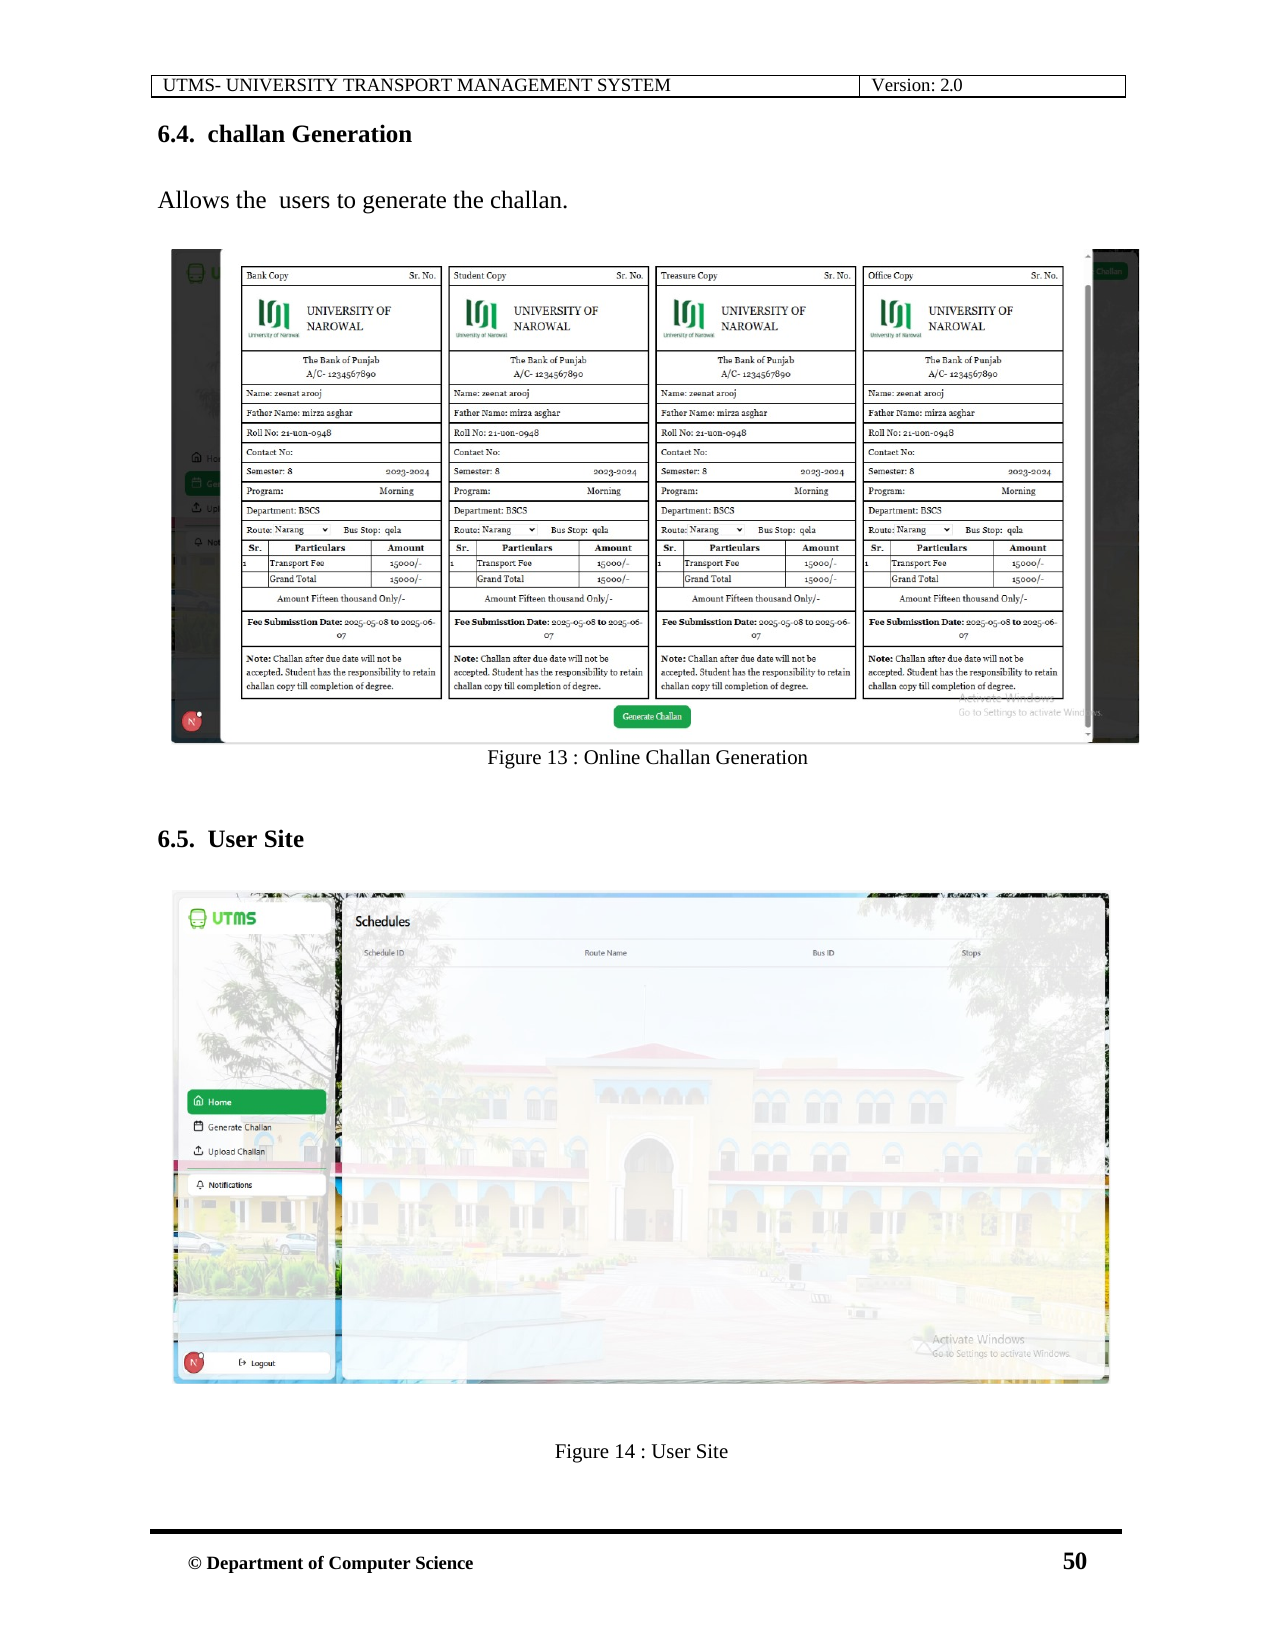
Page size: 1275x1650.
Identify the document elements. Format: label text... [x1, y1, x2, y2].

text 6.4. challan Generation [157, 119, 1125, 147]
picture [171, 249, 1140, 745]
picture [171, 890, 1111, 1384]
text 6.5. User Site [157, 824, 1125, 853]
text Allows the users to generate the challan. [157, 185, 1125, 214]
text Figure 14 : User Site [157, 1439, 1125, 1463]
